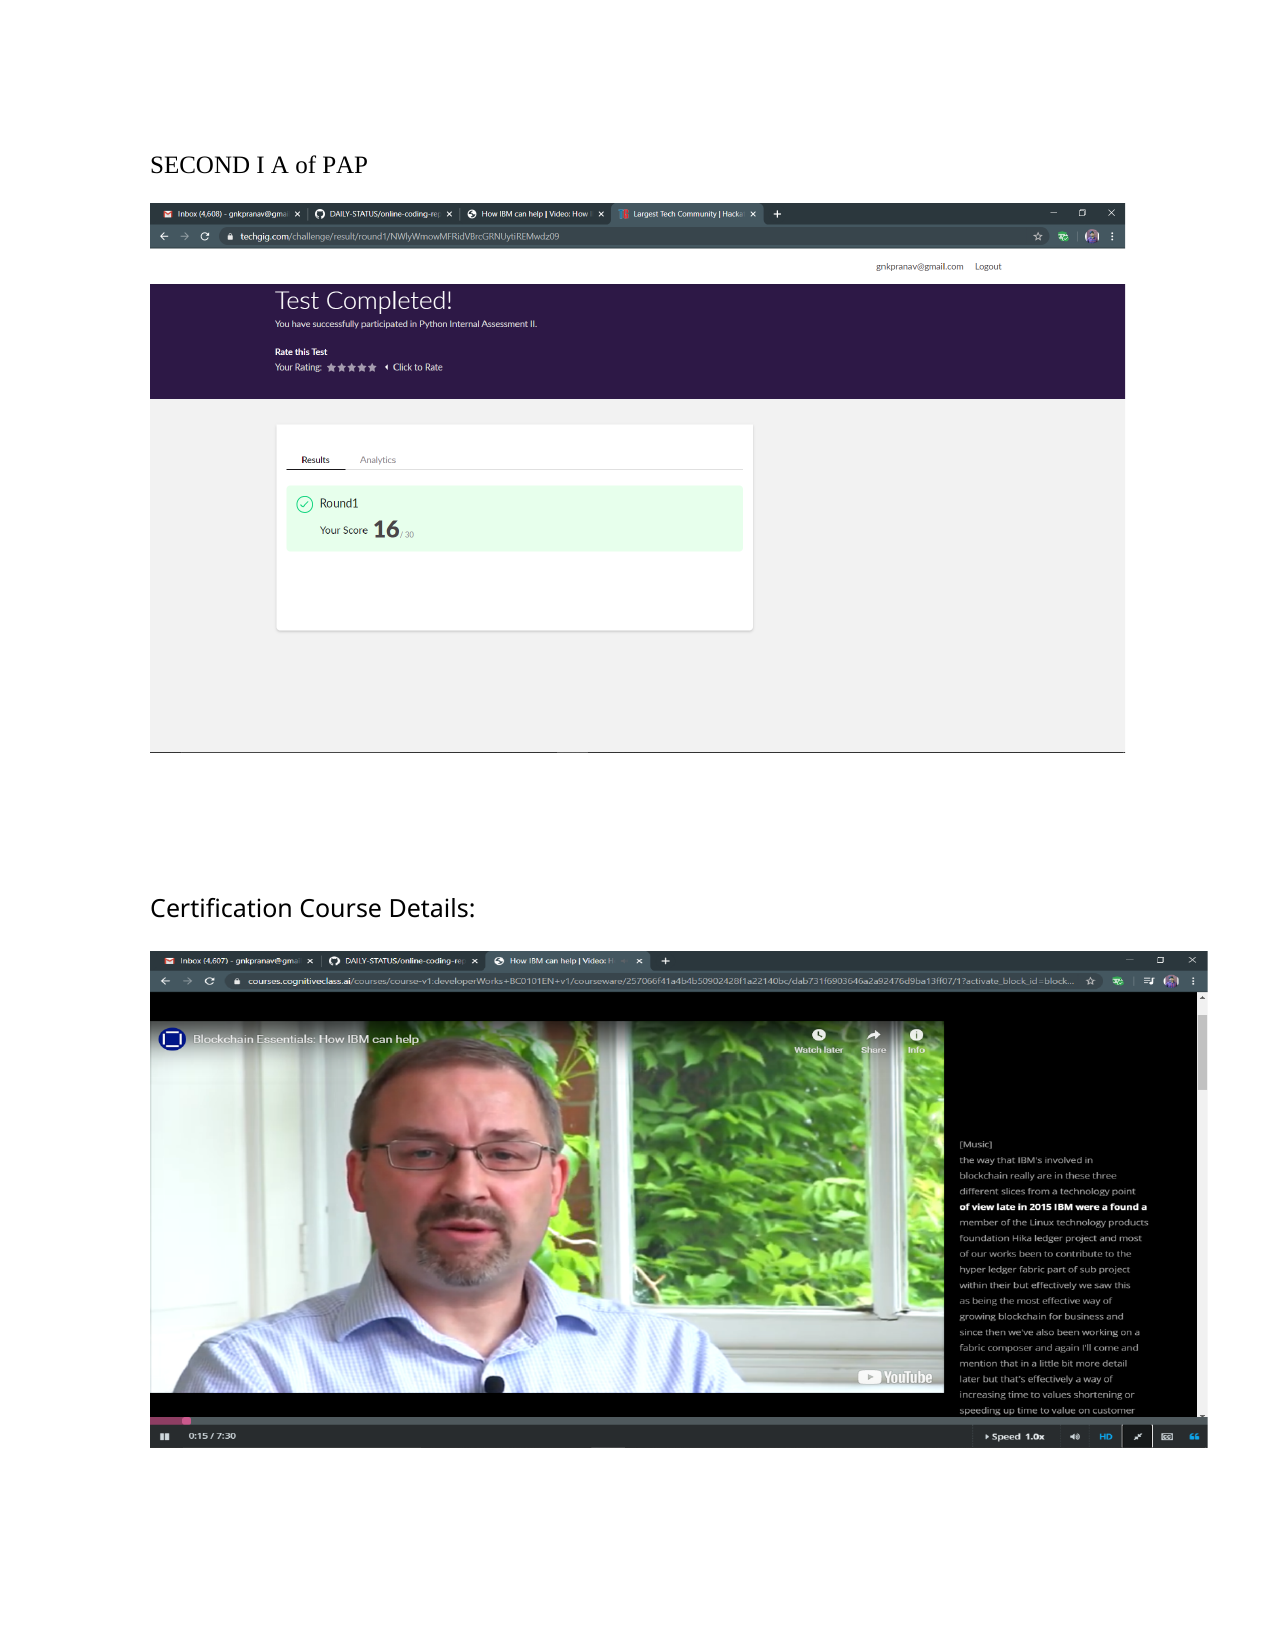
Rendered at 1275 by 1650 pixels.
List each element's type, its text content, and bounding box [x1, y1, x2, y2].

text Certification Course Details: [150, 891, 1125, 925]
picture [150, 203, 1125, 753]
picture [150, 951, 1208, 1448]
text SECOND I A of PAP [150, 150, 1125, 179]
